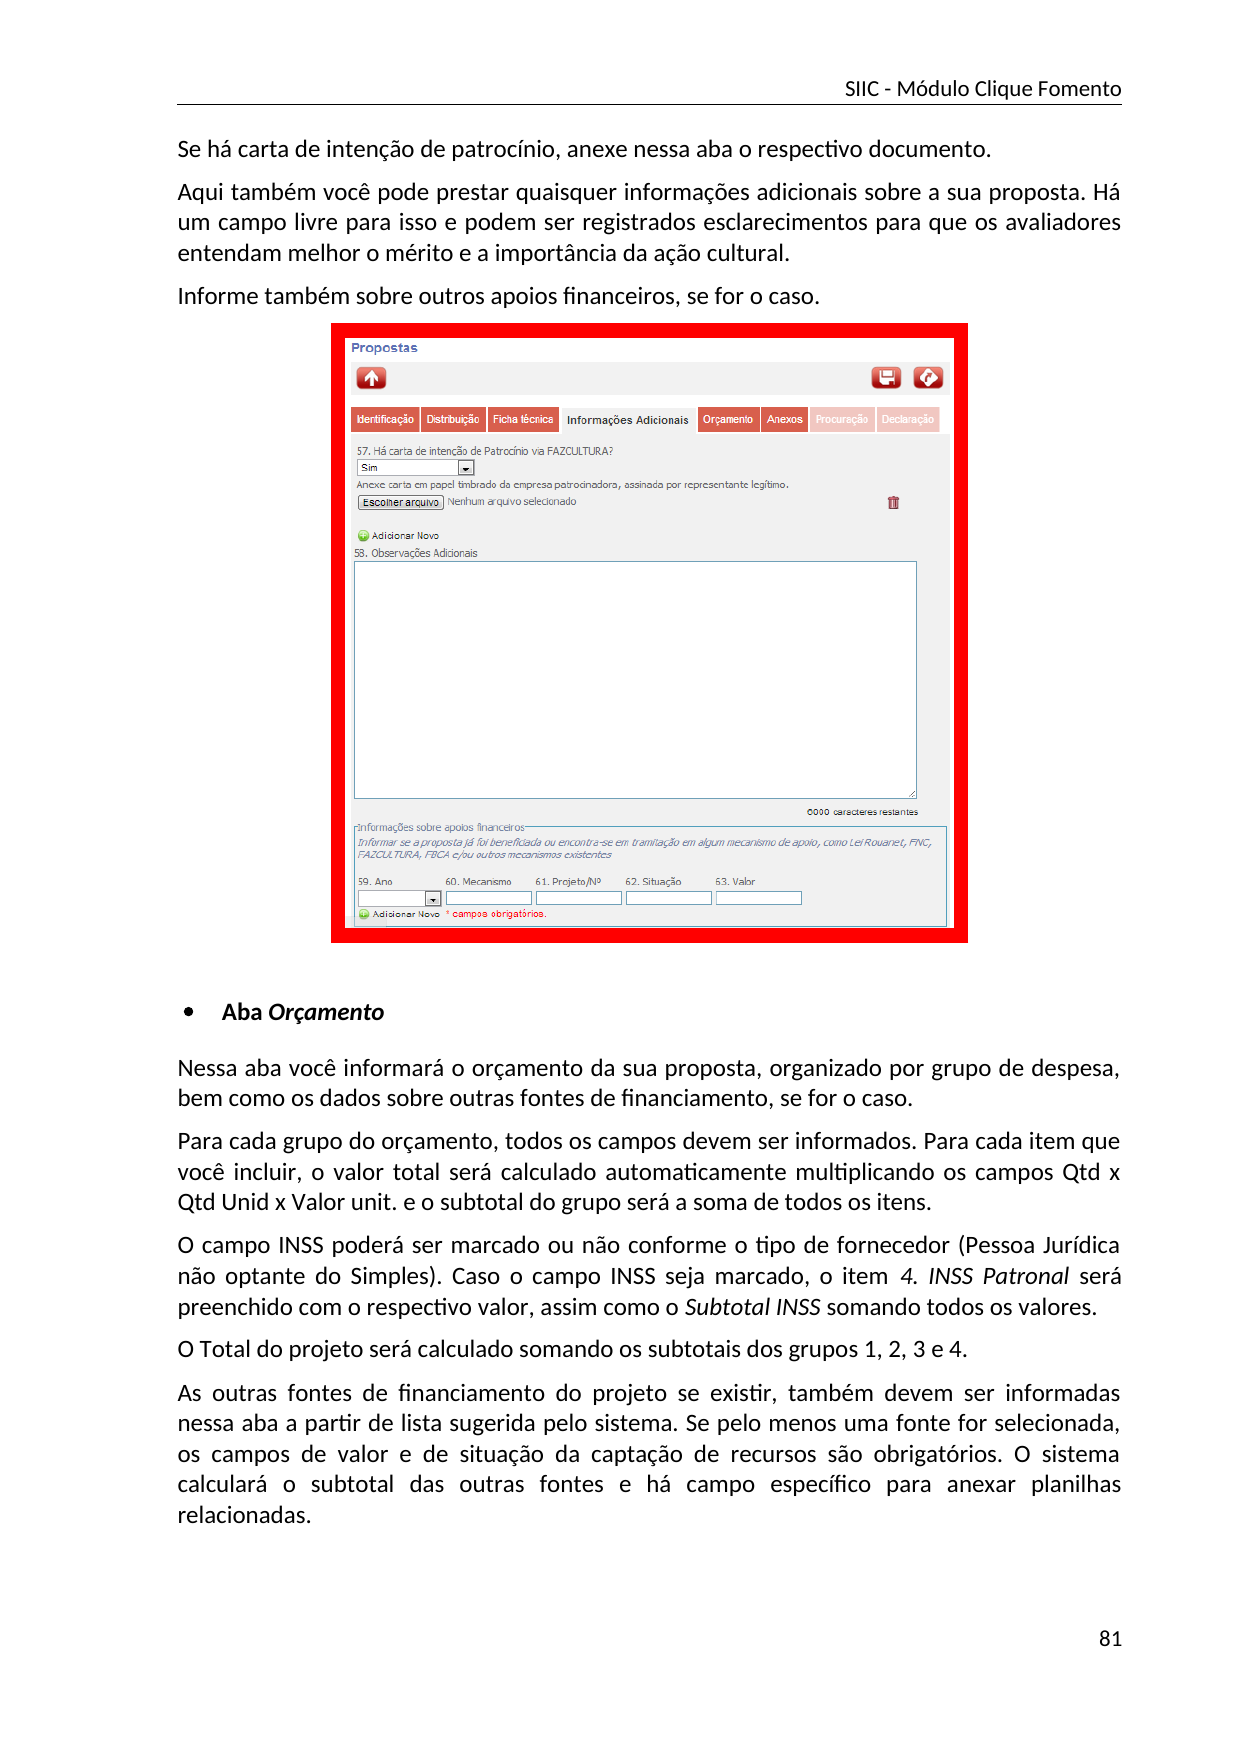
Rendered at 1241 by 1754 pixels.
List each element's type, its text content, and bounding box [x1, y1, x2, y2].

text Nessa aba você informará o orçamento da sua proposta, organizado por grupo de despesa, bem como os dados sobre outras fontes de financiamento, se for o caso. [177, 1052, 1122, 1113]
text Para cada grupo do orçamento, todos os campos devem ser informados. Para cada item que você incluir, o valor total será calculado automaticamente multiplicando os campos Qtd x Qtd Unid x Valor unit. e o subtotal do grupo será a soma de todos os itens. [177, 1126, 1122, 1217]
list Aba Orçamento [184, 996, 1122, 1027]
text Informe também sobre outros apoios financeiros, se for o caso. [177, 280, 1122, 311]
text Se há carta de intenção de patrocínio, anexe nessa aba o respectivo documento. [177, 133, 1122, 163]
text O Total do projeto será calculado somando os subtotais dos grupos 1, 2, 3 e 4. [177, 1334, 1122, 1364]
text Aqui também você pode prestar quaisquer informações adicionais sobre a sua proposta. Há um campo livre para isso e podem ser registrados esclarecimentos para que os avaliadores entendam melhor o mérito e a importância da ação cultural. [177, 176, 1122, 267]
text O campo INSS poderá ser marcado ou não conforme o tipo de fornecedor (Pessoa Jurídica não optante do Simples). Caso o campo INSS seja marcado, o item 4. INSS Patronal será preenchido com o respectivo valor, assim como o Subtotal INSS somando todos os valores. [177, 1229, 1122, 1321]
text As outras fontes de financiamento do projeto se existir, também devem ser informadas nessa aba a partir de lista sugerida pelo sistema. Se pelo menos uma fonte for selecionada, os campos de valor e de situação da captação de recursos são obrigatórios. O sistema calculará o subtotal das outras fontes e há campo específico para anexar planilhas relacionadas. [177, 1377, 1122, 1529]
picture [345, 338, 954, 928]
